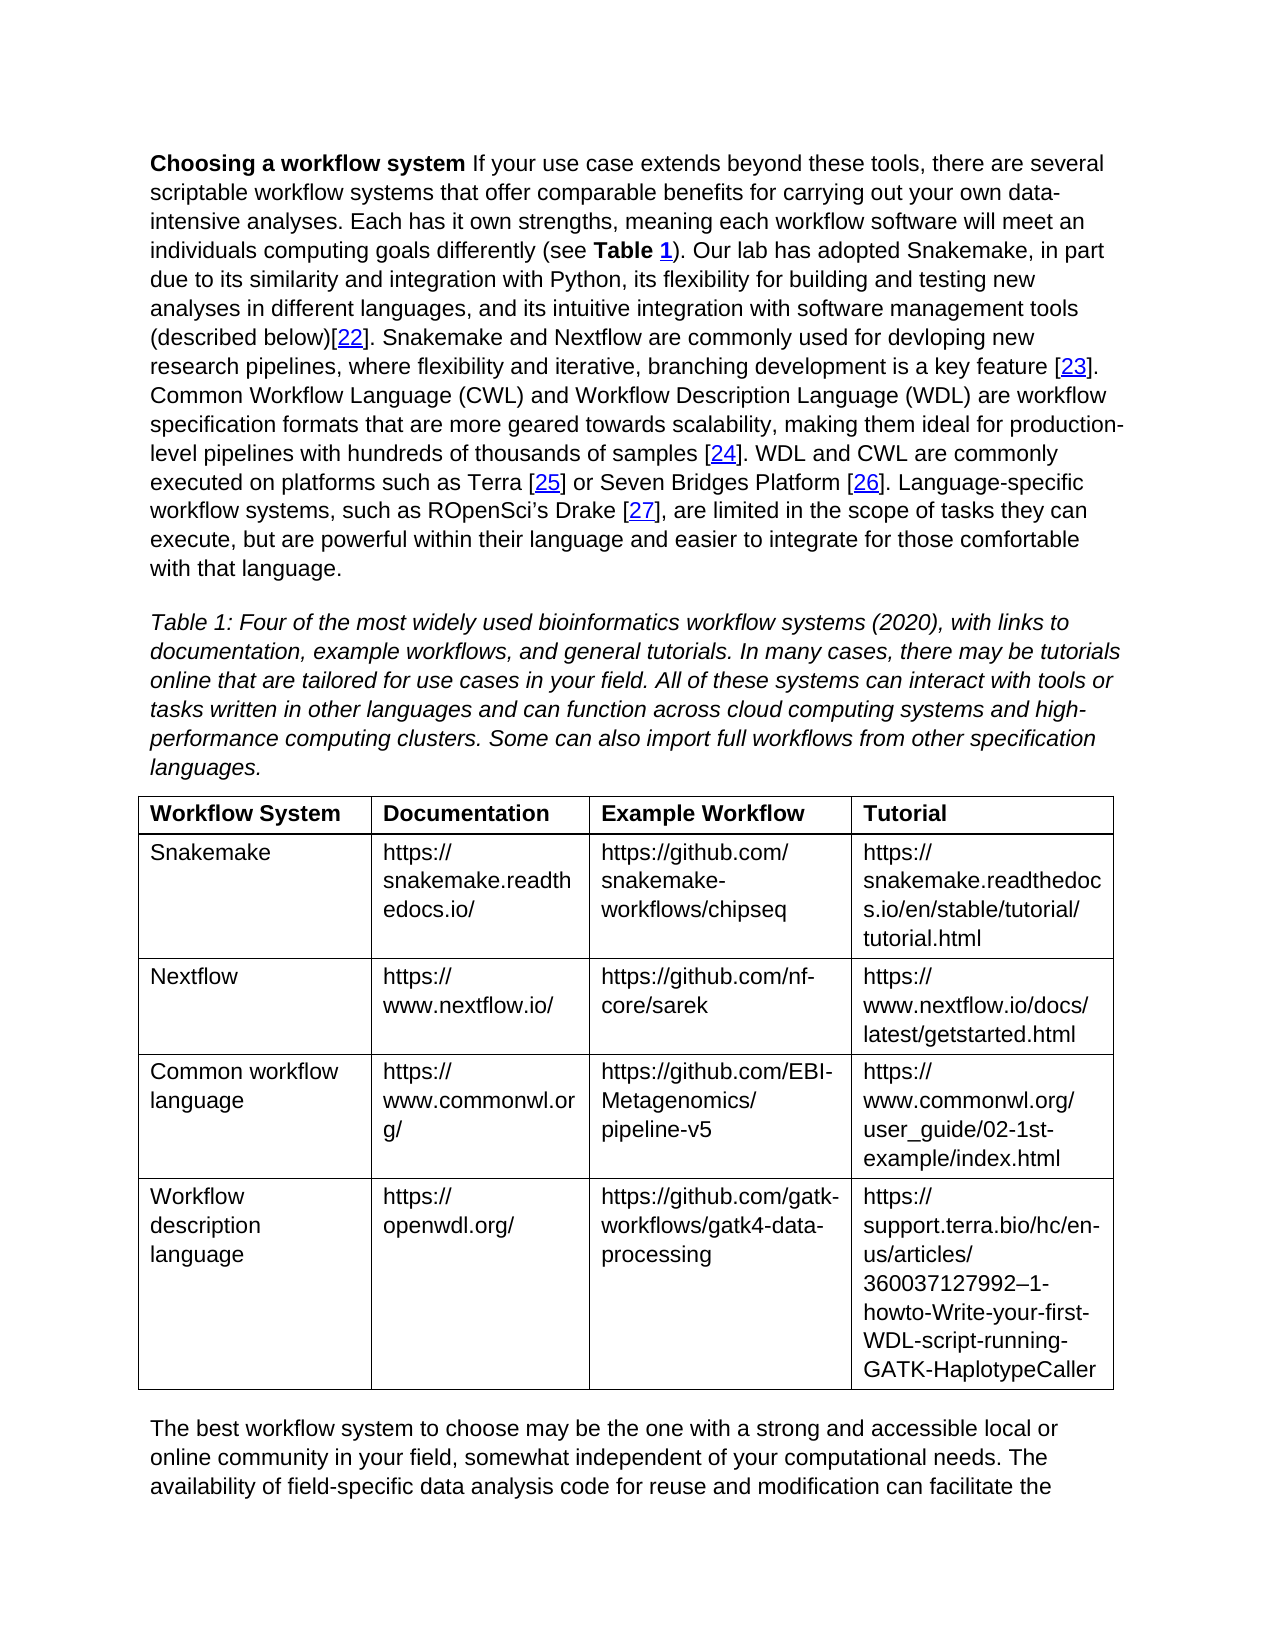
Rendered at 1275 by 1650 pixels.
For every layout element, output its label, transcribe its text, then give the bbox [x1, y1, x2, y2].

table_cell https://www.commonwl.org/ [372, 1055, 589, 1178]
table_header Documentation [372, 797, 589, 833]
table_cell https://github.com/gatk-workflows/gatk4-data-processing [590, 1179, 851, 1389]
table_cell https://github.com/nf-core/sarek [590, 959, 851, 1053]
table_cell Common workflow language [139, 1055, 371, 1178]
table_cell https://github.com/snakemake-workflows/chipseq [590, 835, 851, 958]
table_cell Snakemake [139, 835, 371, 958]
table_cell https://www.nextflow.io/ [372, 959, 589, 1053]
table_cell https://support.terra.bio/hc/en-us/articles/360037127992–1-howto-Write-your-first-WDL-script-running-GATK-HaplotypeCaller [852, 1179, 1113, 1389]
table_cell https://snakemake.readthedocs.io/en/stable/tutorial/tutorial.html [852, 835, 1113, 958]
table_header Workflow System [139, 797, 371, 833]
text Table 1: Four of the most widely used bioinformatics workflow systems (2020), with links to documentation, example workflows, and general tutorials. In many cases, there may be tutorials online that are tailored for use cases in your field. All of these systems can interact with tools or tasks written in other languages and can function across cloud computing systems and high-performance computing clusters. Some can also import full workflows from other specification languages. [150, 609, 1125, 781]
text Choosing a workflow system If your use case extends beyond these tools, there are several scriptable workflow systems that offer comparable benefits for carrying out your own data-intensive analyses. Each has it own strengths, meaning each workflow software will meet an individuals computing goals differently (see Table 1). Our lab has adopted Snakemake, in part due to its similarity and integration with Python, its flexibility for building and testing new analyses in different languages, and its intuitive integration with software management tools (described below)[22]. Snakemake and Nextflow are commonly used for devloping new research pipelines, where flexibility and iterative, branching development is a key feature [23]. Common Workflow Language (CWL) and Workflow Description Language (WDL) are workflow specification formats that are more geared towards scalability, making them ideal for production-level pipelines with hundreds of thousands of samples [24]. WDL and CWL are commonly executed on platforms such as Terra [25] or Seven Bridges Platform [26]. Language-specific workflow systems, such as ROpenSci’s Drake [27], are limited in the scope of tasks they can execute, but are powerful within their language and easier to integrate for those comfortable with that language. [150, 150, 1125, 582]
table_header Tutorial [852, 797, 1113, 833]
table_cell https://www.commonwl.org/user_guide/02-1st-example/index.html [852, 1055, 1113, 1178]
table_header Example Workflow [590, 797, 851, 833]
table_cell https://openwdl.org/ [372, 1179, 589, 1389]
table_cell https://www.nextflow.io/docs/latest/getstarted.html [852, 959, 1113, 1053]
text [150, 1415, 1125, 1499]
table_cell https://github.com/EBI-Metagenomics/pipeline-v5 [590, 1055, 851, 1178]
table_cell Workflow description language [139, 1179, 371, 1389]
table_cell Nextflow [139, 959, 371, 1053]
table_cell https://snakemake.readthedocs.io/ [372, 835, 589, 958]
